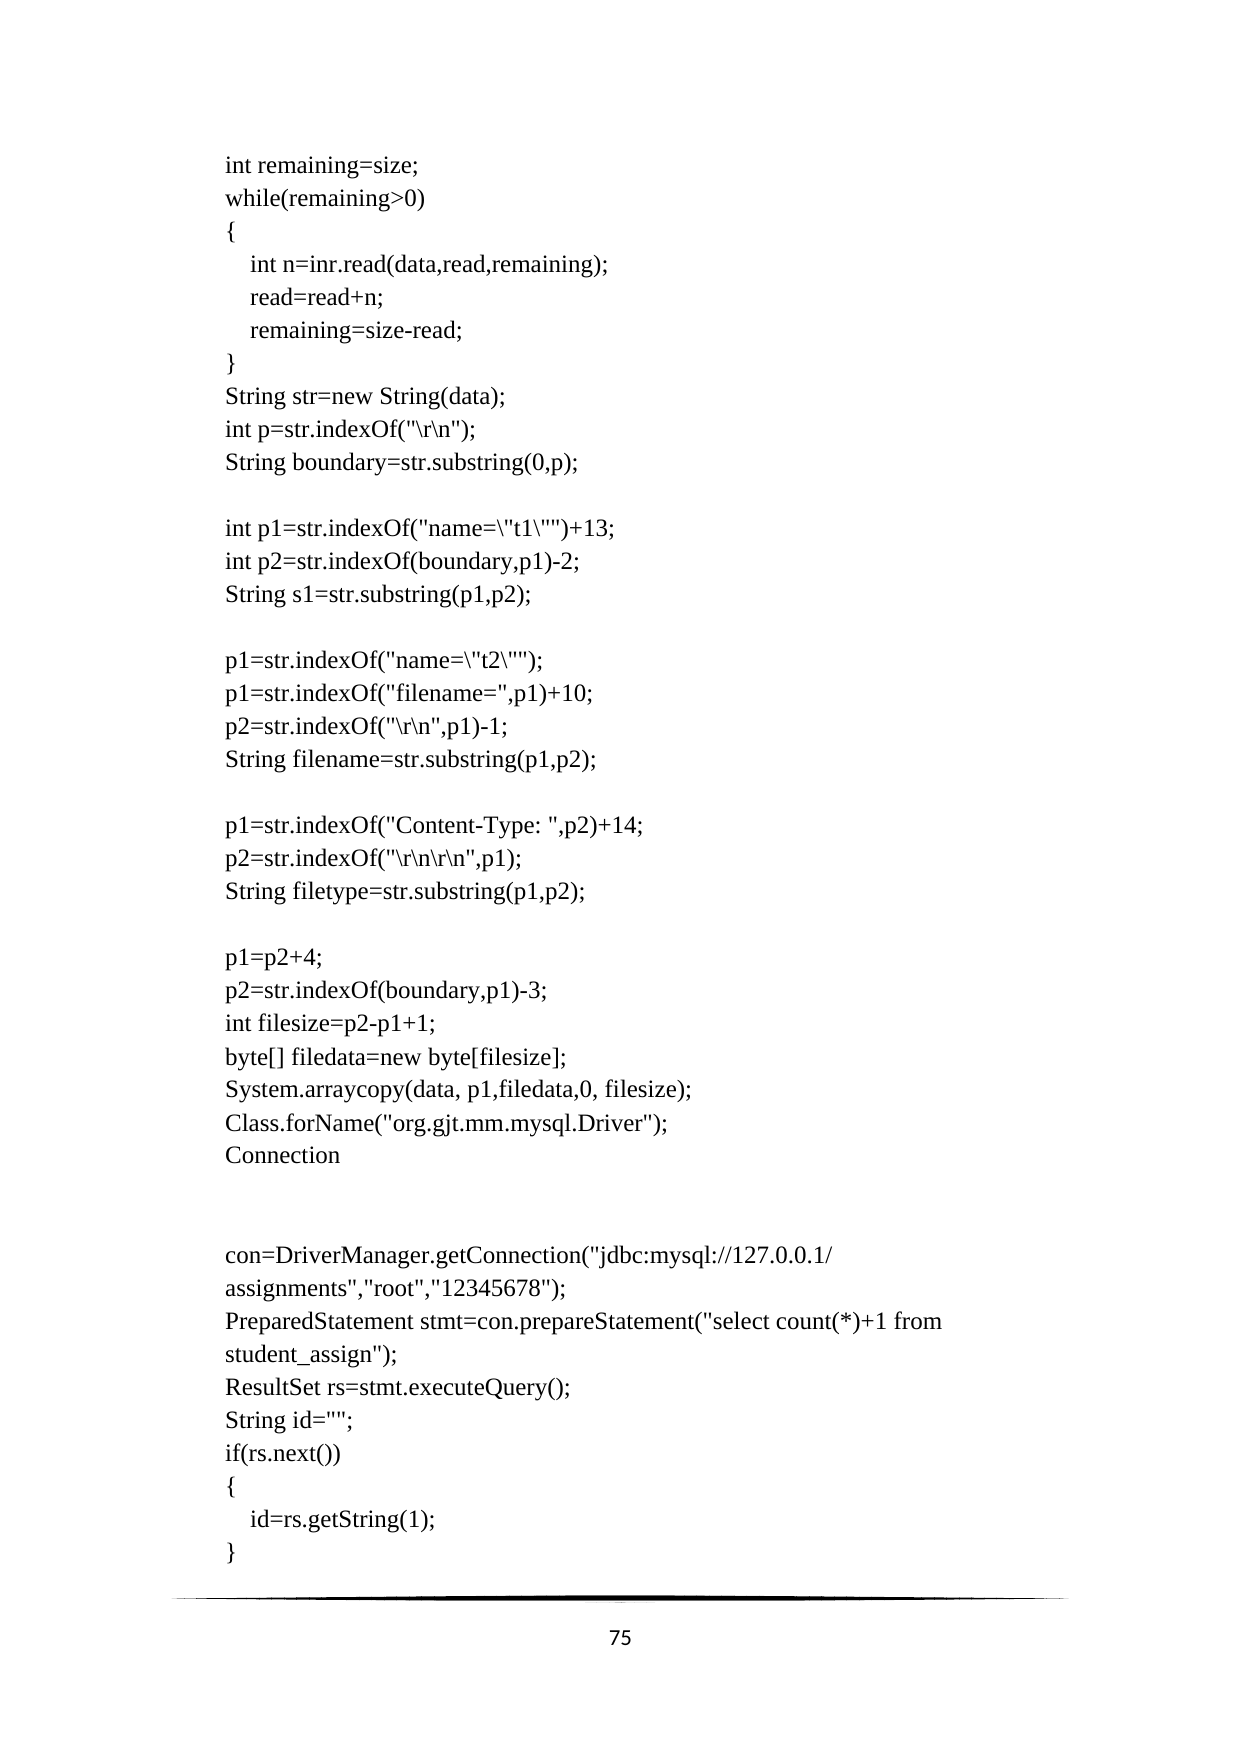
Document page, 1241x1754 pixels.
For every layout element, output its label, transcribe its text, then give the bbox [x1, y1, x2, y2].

list String s1=str.substring(p1,p2); [225, 579, 1090, 608]
list while(remaining>0) [225, 183, 1090, 212]
list String id=""; [225, 1405, 1090, 1433]
list p1=str.indexOf("Content-Type: ",p2)+14; [225, 810, 1090, 839]
list } [225, 1537, 1090, 1566]
list String filetype=str.substring(p1,p2); [225, 876, 1090, 905]
list String boundary=str.substring(0,p); [225, 447, 1090, 476]
list remaining=size-read; [225, 315, 1090, 344]
list p1=str.indexOf("name=\"t2\""); [225, 645, 1090, 674]
list Class.forName("org.gjt.mm.mysql.Driver"); [225, 1108, 1090, 1136]
list } [225, 348, 1090, 377]
list p2=str.indexOf(boundary,p1)-3; [225, 976, 1090, 1004]
list int p2=str.indexOf(boundary,p1)-2; [225, 546, 1090, 575]
list PreparedStatement stmt=con.prepareStatement("select count(*)+1 from student_assign"); [225, 1306, 1090, 1367]
list ResultSet rs=stmt.executeQuery(); [225, 1372, 1090, 1401]
list byte[] filedata=new byte[filesize]; [225, 1042, 1090, 1070]
list con=DriverManager.getConnection("jdbc:mysql://127.0.0.1/assignments","root","12345678"); [225, 1240, 1090, 1301]
list if(rs.next()) [225, 1438, 1090, 1467]
list { [225, 216, 1090, 245]
list System.arraycopy(data, p1,filedata,0, filesize); [225, 1074, 1090, 1103]
list { [225, 1471, 1090, 1499]
list id=rs.getString(1); [225, 1504, 1090, 1533]
list Connection [225, 1141, 1090, 1169]
list int p1=str.indexOf("name=\"t1\"")+13; [225, 513, 1090, 542]
list String str=new String(data); [225, 381, 1090, 410]
list int filesize=p2-p1+1; [225, 1008, 1090, 1037]
picture [171, 1594, 1069, 1603]
list int p=str.indexOf("\r\n"); [225, 414, 1090, 443]
list read=read+n; [225, 282, 1090, 311]
list p1=p2+4; [225, 942, 1090, 971]
list String filename=str.substring(p1,p2); [225, 744, 1090, 773]
list p2=str.indexOf("\r\n",p1)-1; [225, 711, 1090, 740]
list int n=inr.read(data,read,remaining); [225, 249, 1090, 278]
list p1=str.indexOf("filename=",p1)+10; [225, 678, 1090, 707]
list p2=str.indexOf("\r\n\r\n",p1); [225, 843, 1090, 872]
list int remaining=size; [225, 150, 1090, 179]
